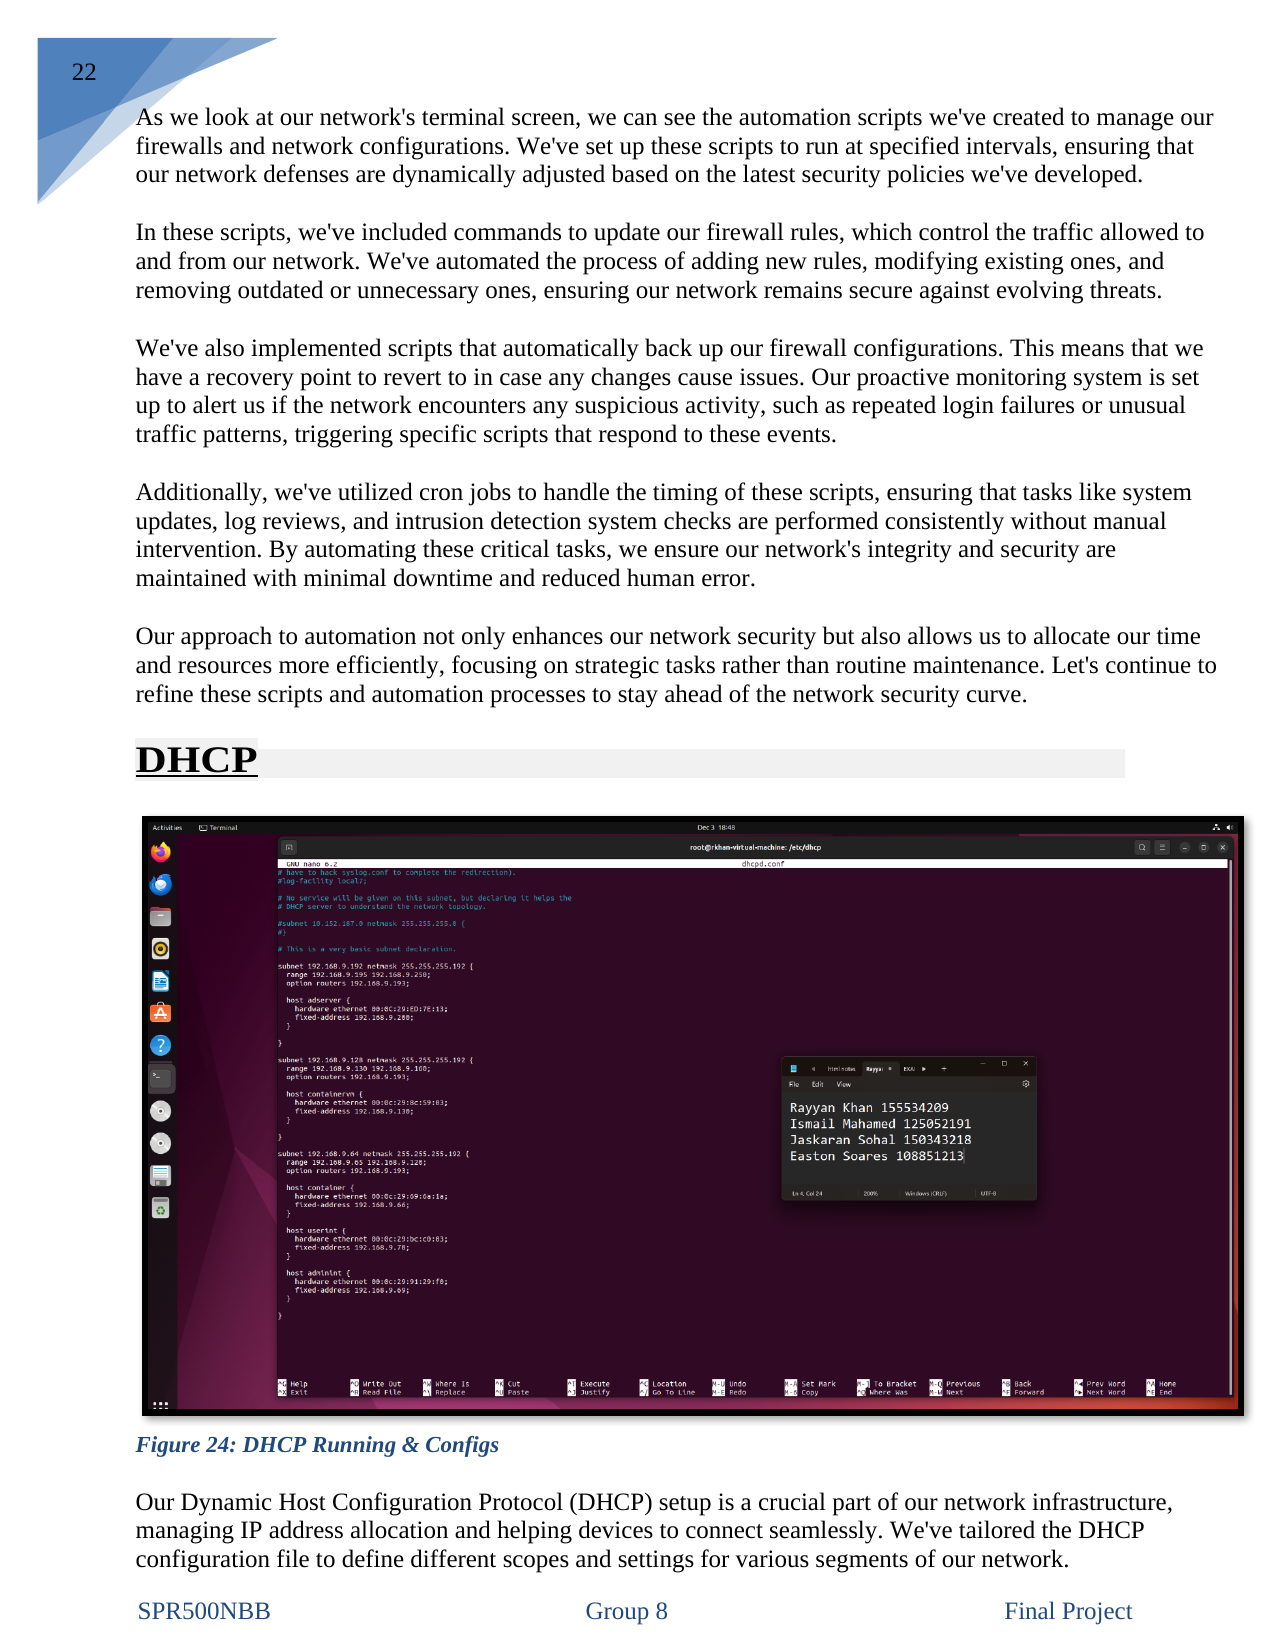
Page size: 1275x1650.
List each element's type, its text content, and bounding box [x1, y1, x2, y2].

text Figure 24: DHCP Running & Configs [135, 1431, 1225, 1458]
picture [37, 37, 279, 206]
text Our approach to automation not only enhances our network security but also allows us to allocate our time and resources more efficiently, focusing on strategic tasks rather than routine maintenance. Let's continue to refine these scripts and automation processes to stay ahead of the network security curve. [135, 621, 1225, 707]
text Additionally, we've utilized cron jobs to handle the timing of these scripts, ensuring that tasks like system updates, log reviews, and intrusion detection system checks are performed consistently without manual intervention. By automating these critical tasks, we ensure our network's integrity and security are maintained with minimal downtime and reduced human error. [135, 477, 1225, 592]
subtitle DHCP [135, 737, 1225, 781]
text In these scripts, we've included commands to update our firewall rules, which control the traffic allowed to and from our network. We've automated the process of adding new rules, modifying existing ones, and removing outdated or unnecessary ones, ensuring our network remains secure against evolving threats. [135, 217, 1225, 304]
text We've also implemented scripts that automatically back up our firewall configurations. This means that we have a recovery point to revert to in case any changes cause issues. Our proactive monitoring system is set up to alert us if the network encounters any suspicious activity, such as repeated login failures or unusual traffic patterns, triggering specific scripts that respond to these events. [135, 333, 1225, 448]
text Our Dynamic Host Configuration Protocol (DHCP) setup is a crucial part of our network infrastructure, managing IP address allocation and helping devices to connect seamlessly. We've tailored the DHCP configuration file to define different scopes and settings for various segments of our network. [135, 1487, 1225, 1573]
text As we look at our network's terminal screen, we can see the automation scripts we've created to manage our firewalls and network configurations. We've set up these scripts to run at specified intervals, ensuring that our network defenses are dynamically adjusted based on the latest security policies we've developed. [135, 102, 1225, 188]
picture [148, 822, 1238, 1409]
